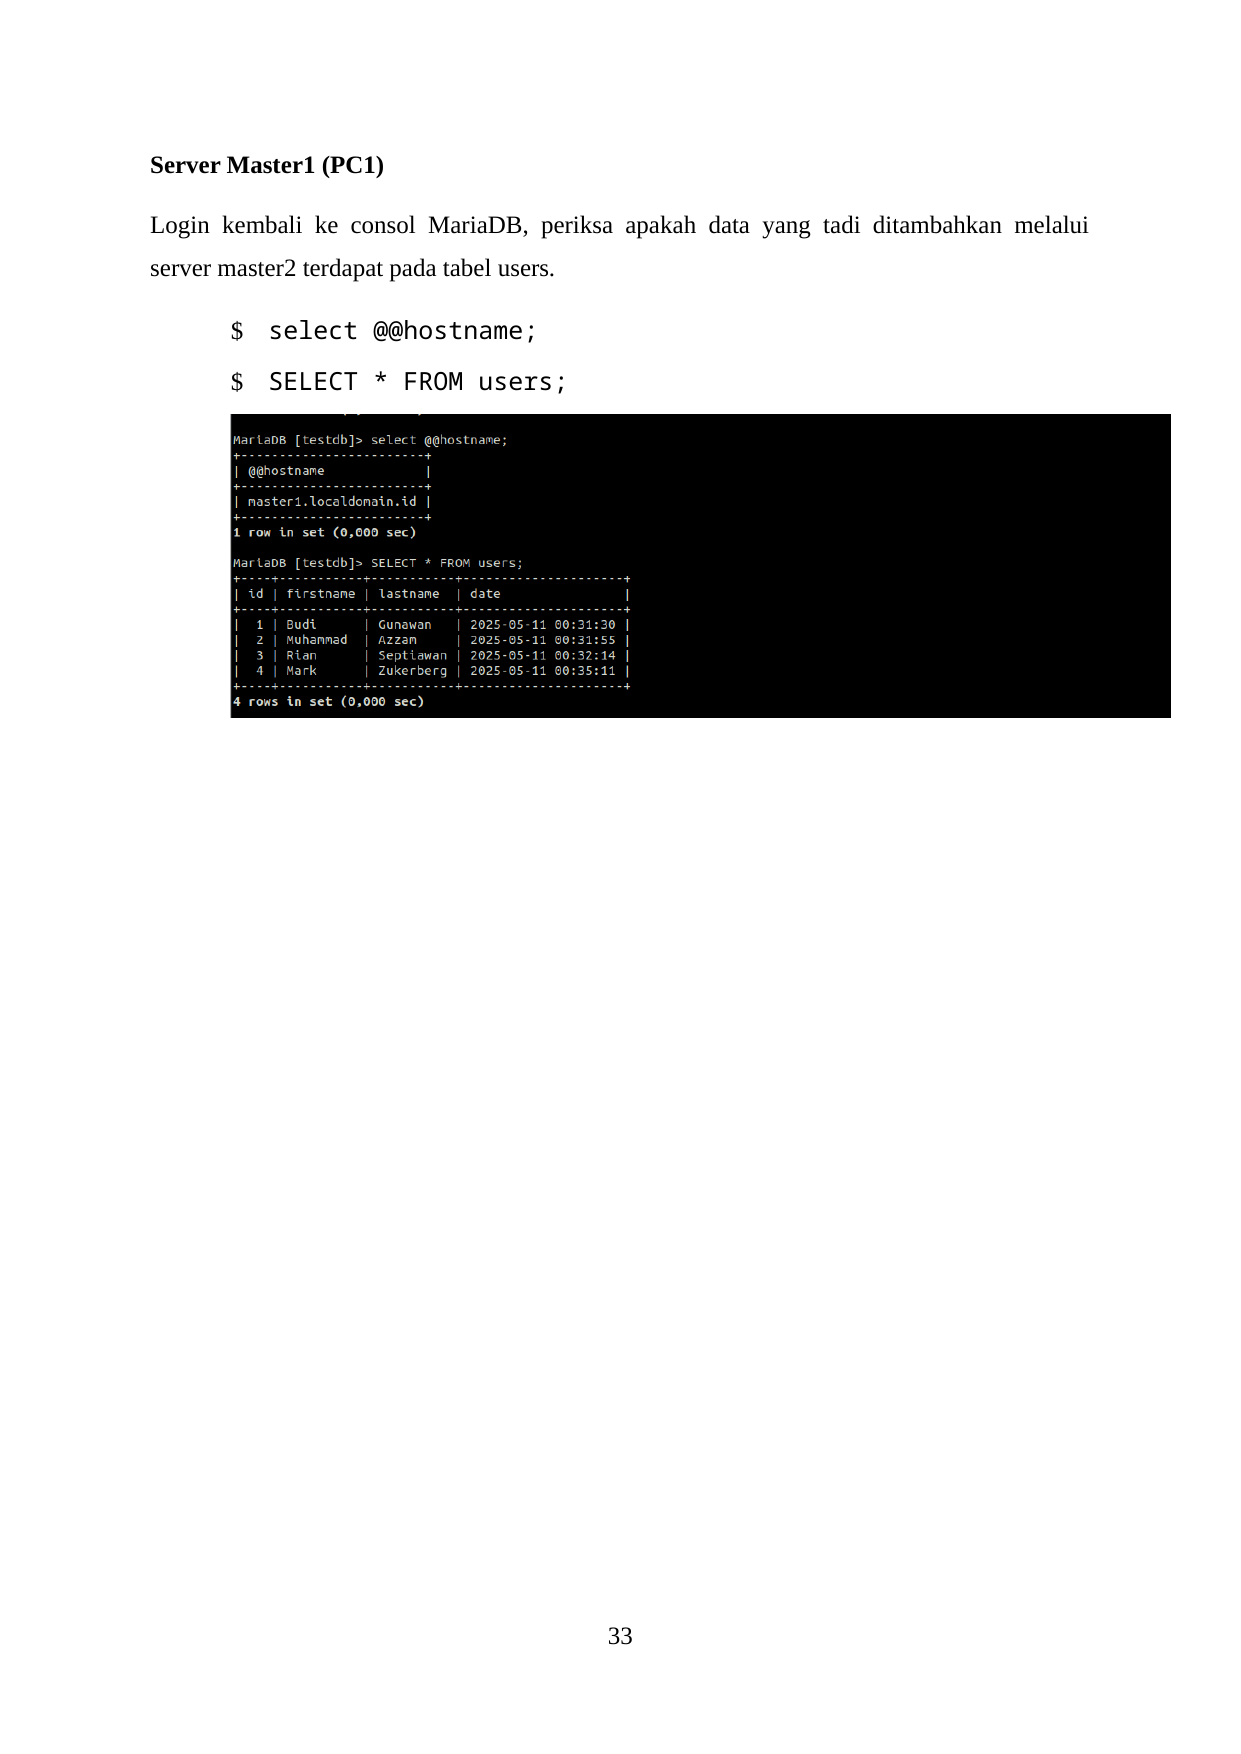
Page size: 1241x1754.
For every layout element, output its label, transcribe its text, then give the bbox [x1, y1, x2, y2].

text Server Master1 (PC1) [150, 150, 1090, 179]
text Login kembali ke consol MariaDB, periksa apakah data yang tadi ditambahkan melalui server master2 terdapat pada tabel users. [150, 210, 1090, 282]
picture [230, 414, 1171, 718]
list select @@hostname; [231, 313, 1090, 347]
list SELECT * FROM users; [231, 364, 1090, 398]
